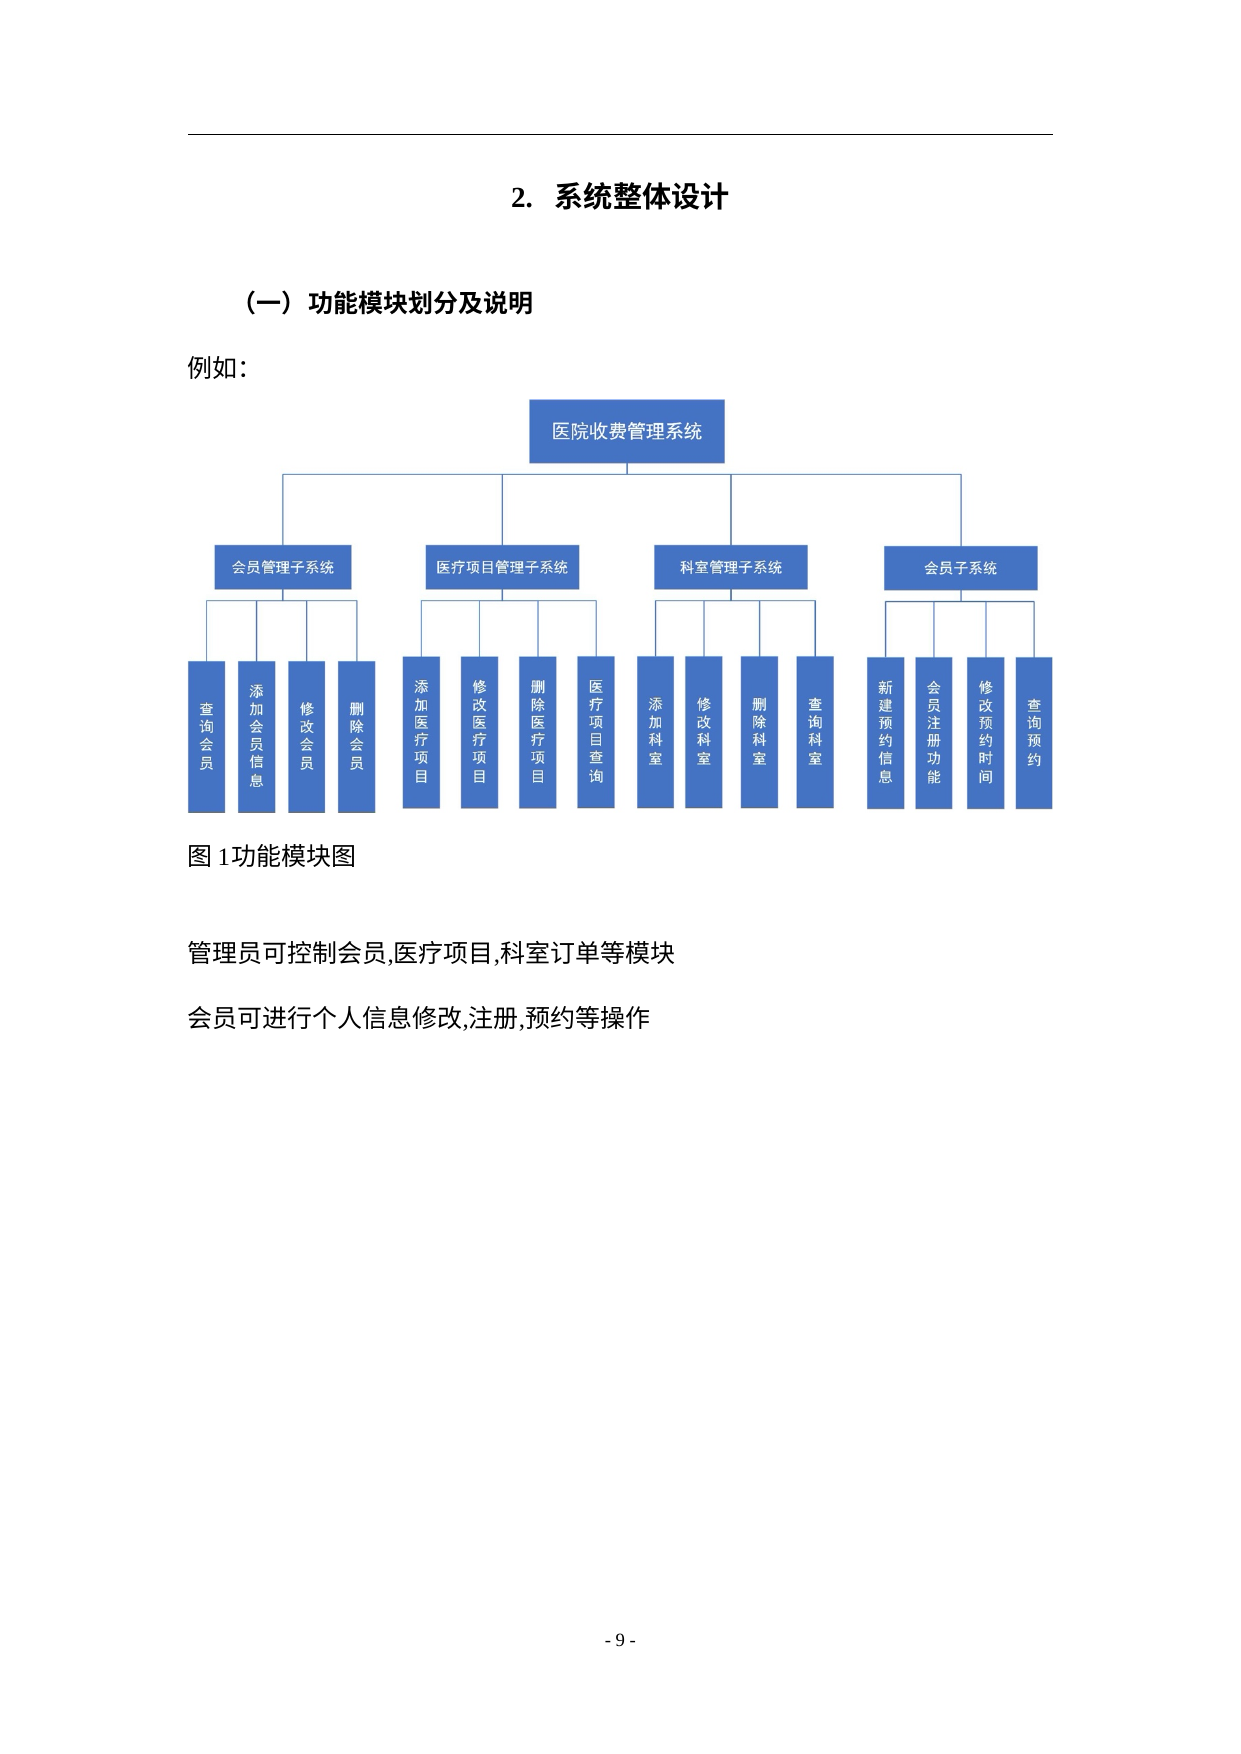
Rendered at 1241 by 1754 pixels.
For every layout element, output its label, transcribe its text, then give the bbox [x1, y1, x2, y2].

list 系统整体设计 [187, 162, 1053, 227]
text 图1 功能模块图 [187, 822, 1053, 887]
picture [187, 399, 1053, 813]
text 管理员可控制会员,医疗项目,科室订单等模块 [187, 919, 1053, 984]
text 会员可进行个人信息修改,注册,预约等操作 [187, 984, 1053, 1049]
list 功能模块划分及说明 [231, 269, 1053, 334]
text 例如： [187, 334, 1053, 399]
